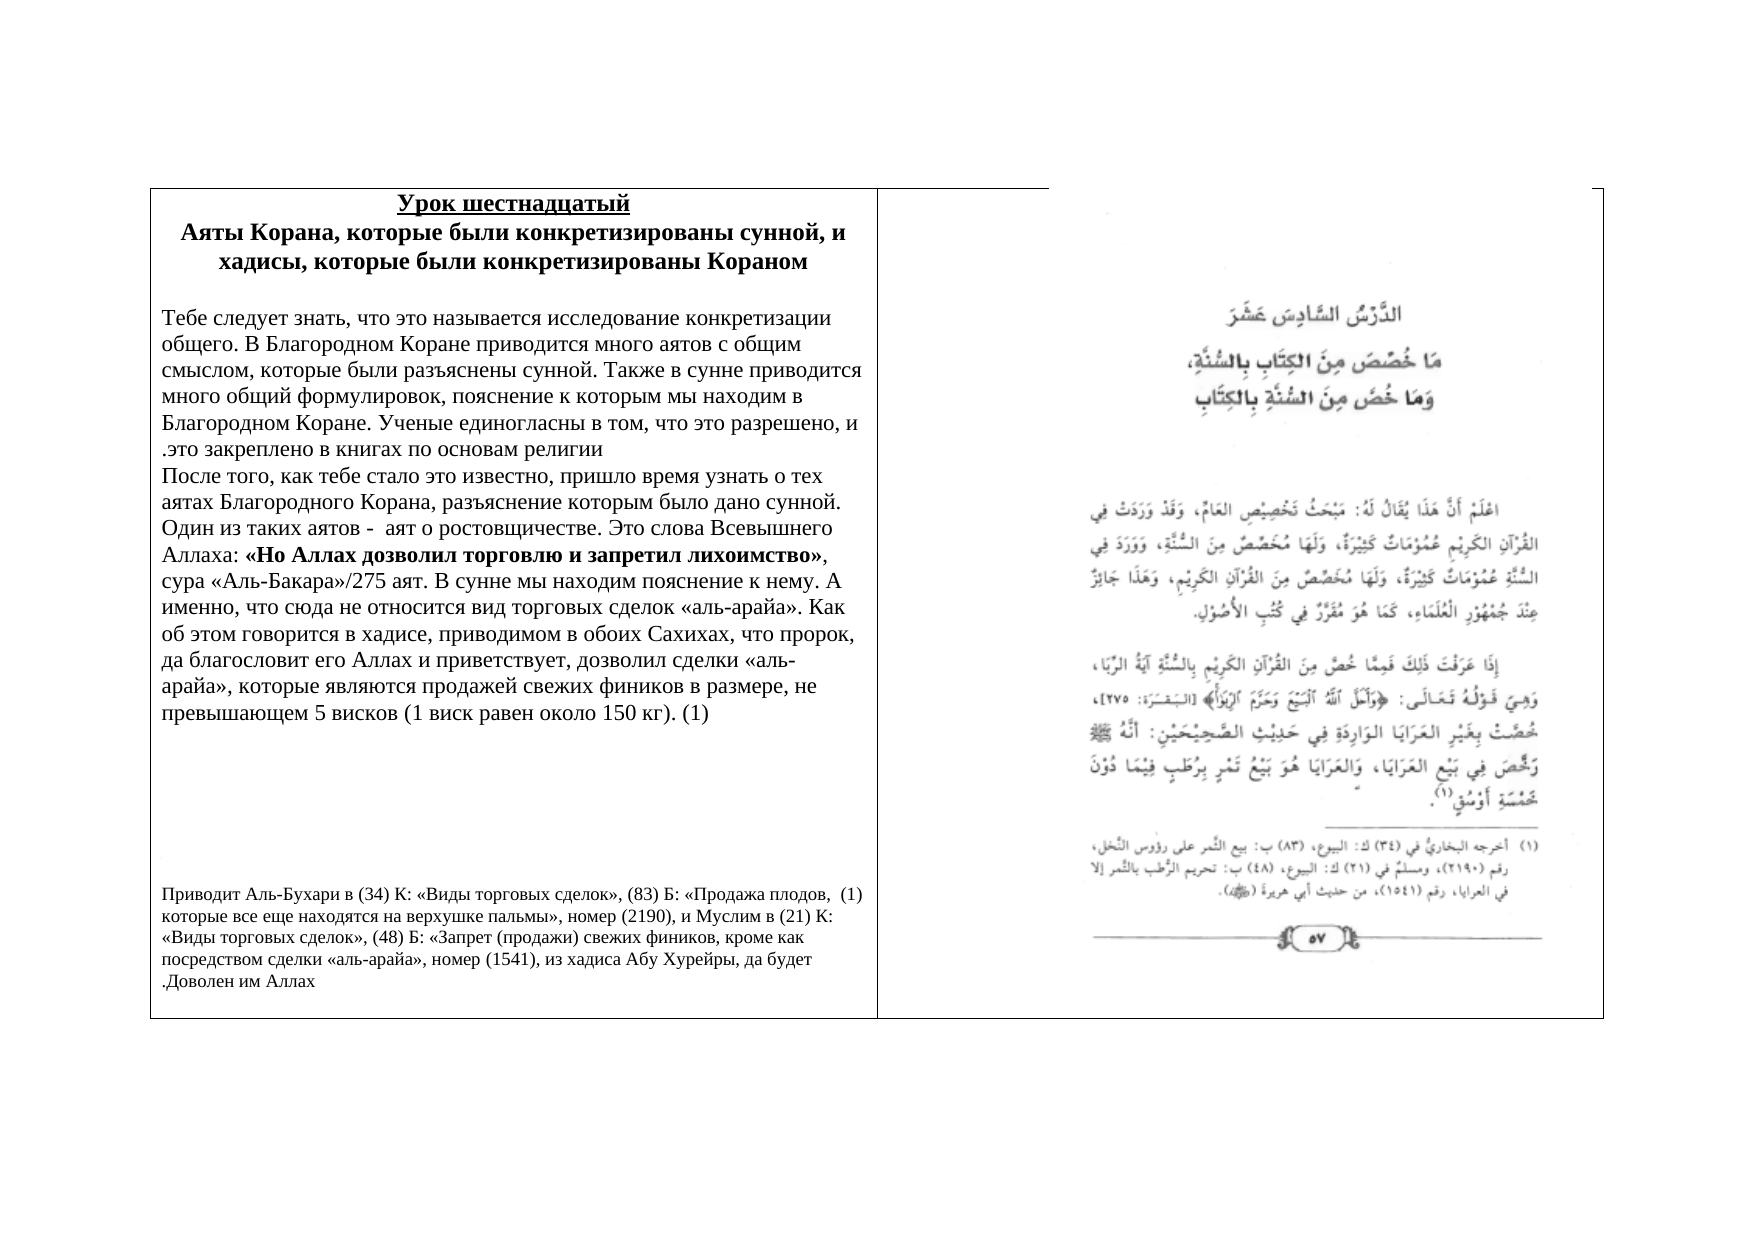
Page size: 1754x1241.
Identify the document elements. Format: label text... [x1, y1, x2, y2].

table_header [878, 189, 1603, 1017]
picture [1049, 188, 1592, 985]
table_header Урок шестнадцатый Аяты Корана, которые были конкретизированы сунной, и хадисы, которые были конкретизированы Кораном Тебе следует знать, что это называется исследование конкретизации общего. В Благородном Коране приводится много аятов с общим смыслом, которые были разъяснены сунной. Также в сунне приводится много общий формулировок, пояснение к которым мы находим в Благородном Коране. Ученые единогласны в том, что это разрешено, и это закреплено в книгах по основам религии. После того, как тебе стало это известно, пришло время узнать о тех аятах Благородного Корана, разъяснение которым было дано сунной. Один из таких аятов - аят о ростовщичестве. Это слова Всевышнего Аллаха: «Но Аллах дозволил торговлю и запретил лихоимство», сура «Аль-Бакара»/275 аят. В сунне мы находим пояснение к нему. А именно, что сюда не относится вид торговых сделок «аль-арайа». Как об этом говорится в хадисе, приводимом в обоих Сахихах, что пророк, да благословит его Аллах и приветствует, дозволил сделки «аль-арайа», которые являются продажей свежих фиников в размере, не превышающем 5 висков (1 виск равен около 150 кг). (1) (1) Приводит Аль-Бухари в (34) К: «Виды торговых сделок», (83) Б: «Продажа плодов, которые все еще находятся на верхушке пальмы», номер (2190), и Муслим в (21) К: «Виды торговых сделок», (48) Б: «Запрет (продажи) свежих фиников, кроме как посредством сделки «аль-арайа», номер (1541), из хадиса Абу Хурейры, да будет Доволен им Аллах. [151, 189, 877, 1017]
